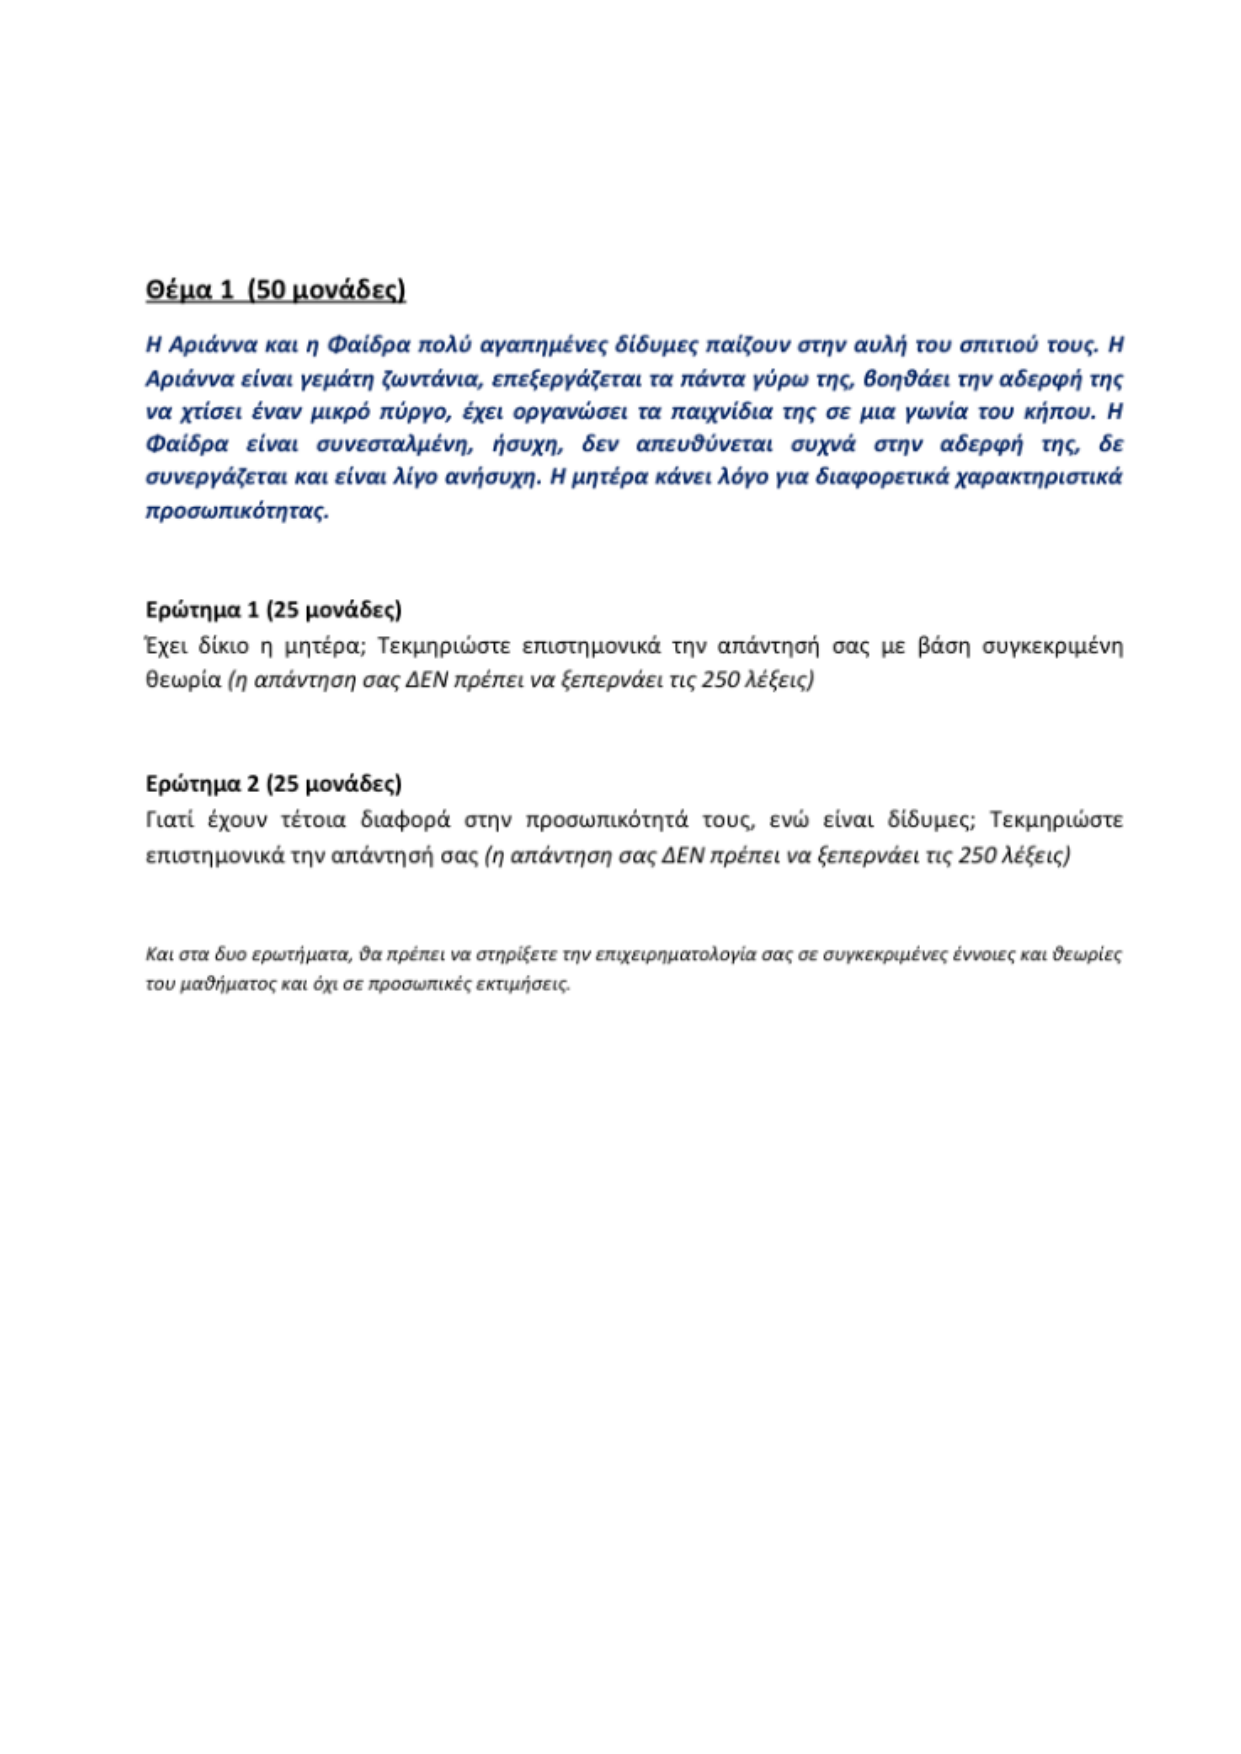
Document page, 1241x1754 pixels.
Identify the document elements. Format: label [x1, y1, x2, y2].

picture [115, 261, 1186, 1006]
